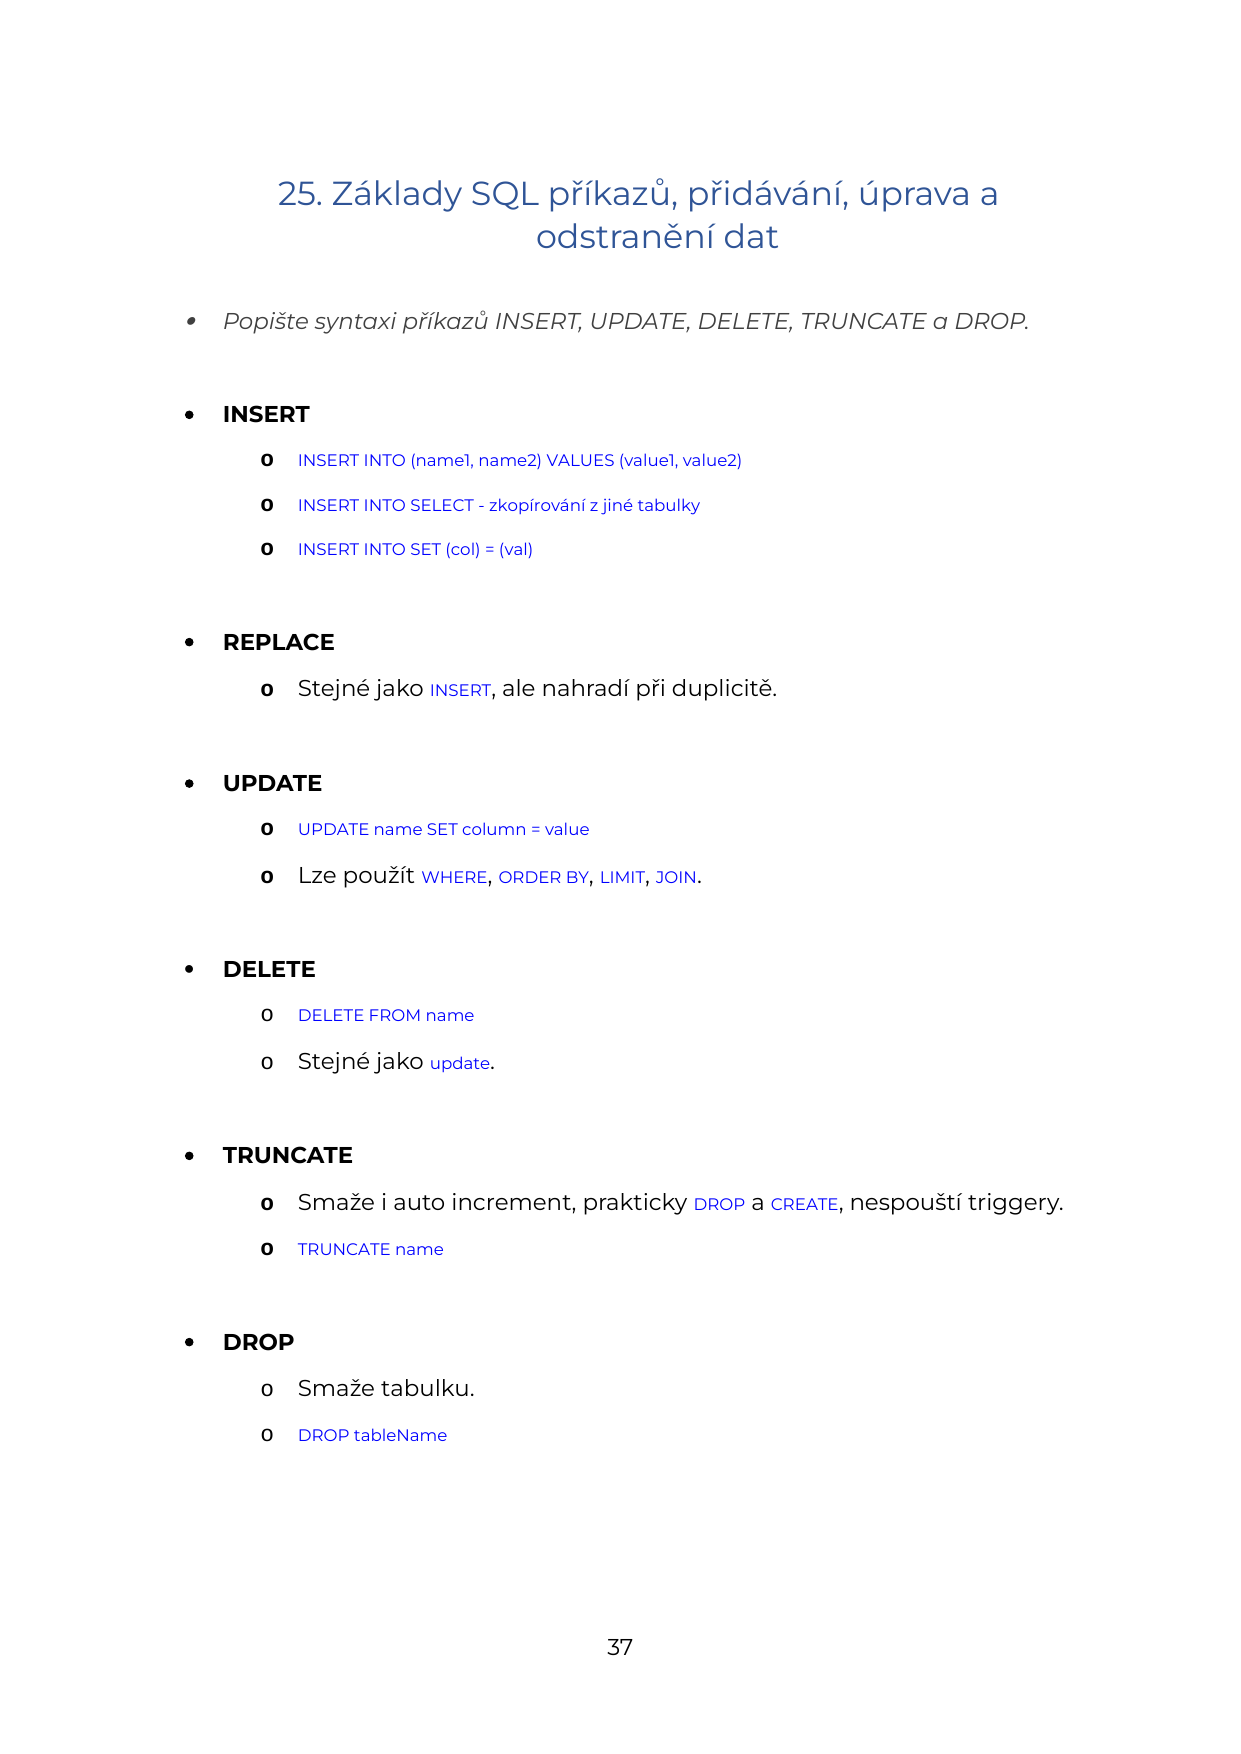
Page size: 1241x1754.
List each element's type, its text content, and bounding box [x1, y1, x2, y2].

list REPLACE [185, 628, 1093, 656]
list Lze použít WHERE, ORDER BY, LIMIT, JOIN. [260, 861, 1093, 890]
list DELETE [185, 956, 1093, 983]
list Stejné jako INSERT, ale nahradí při duplicitě. [260, 675, 1093, 704]
list UPDATE [185, 769, 1093, 797]
list INSERT INTO SET (col) = (val) [260, 537, 1093, 562]
list INSERT INTO SELECT - zkopírování z jiné tabulky [260, 492, 1093, 518]
subtitle Základy SQL příkazů, přidávání, úprava a odstranění dat [185, 173, 1093, 257]
list TRUNCATE [185, 1142, 1093, 1170]
list DROP tableName [260, 1423, 1093, 1449]
list UPDATE name SET column = value [260, 816, 1093, 842]
list INSERT [185, 401, 1093, 428]
list Smaže tabulku. [260, 1375, 1093, 1404]
list Stejné jako update. [260, 1047, 1093, 1076]
list TRUNCATE name [260, 1237, 1093, 1262]
list Popište syntaxi příkazů INSERT, UPDATE, DELETE, TRUNCATE a DROP. [185, 307, 1093, 335]
list Smaže i auto increment, prakticky DROP a CREATE, nespouští triggery. [260, 1188, 1093, 1218]
list DROP [185, 1328, 1093, 1356]
list INSERT INTO (name1, name2) VALUES (value1, value2) [260, 447, 1093, 473]
list DELETE FROM name [260, 1002, 1093, 1028]
